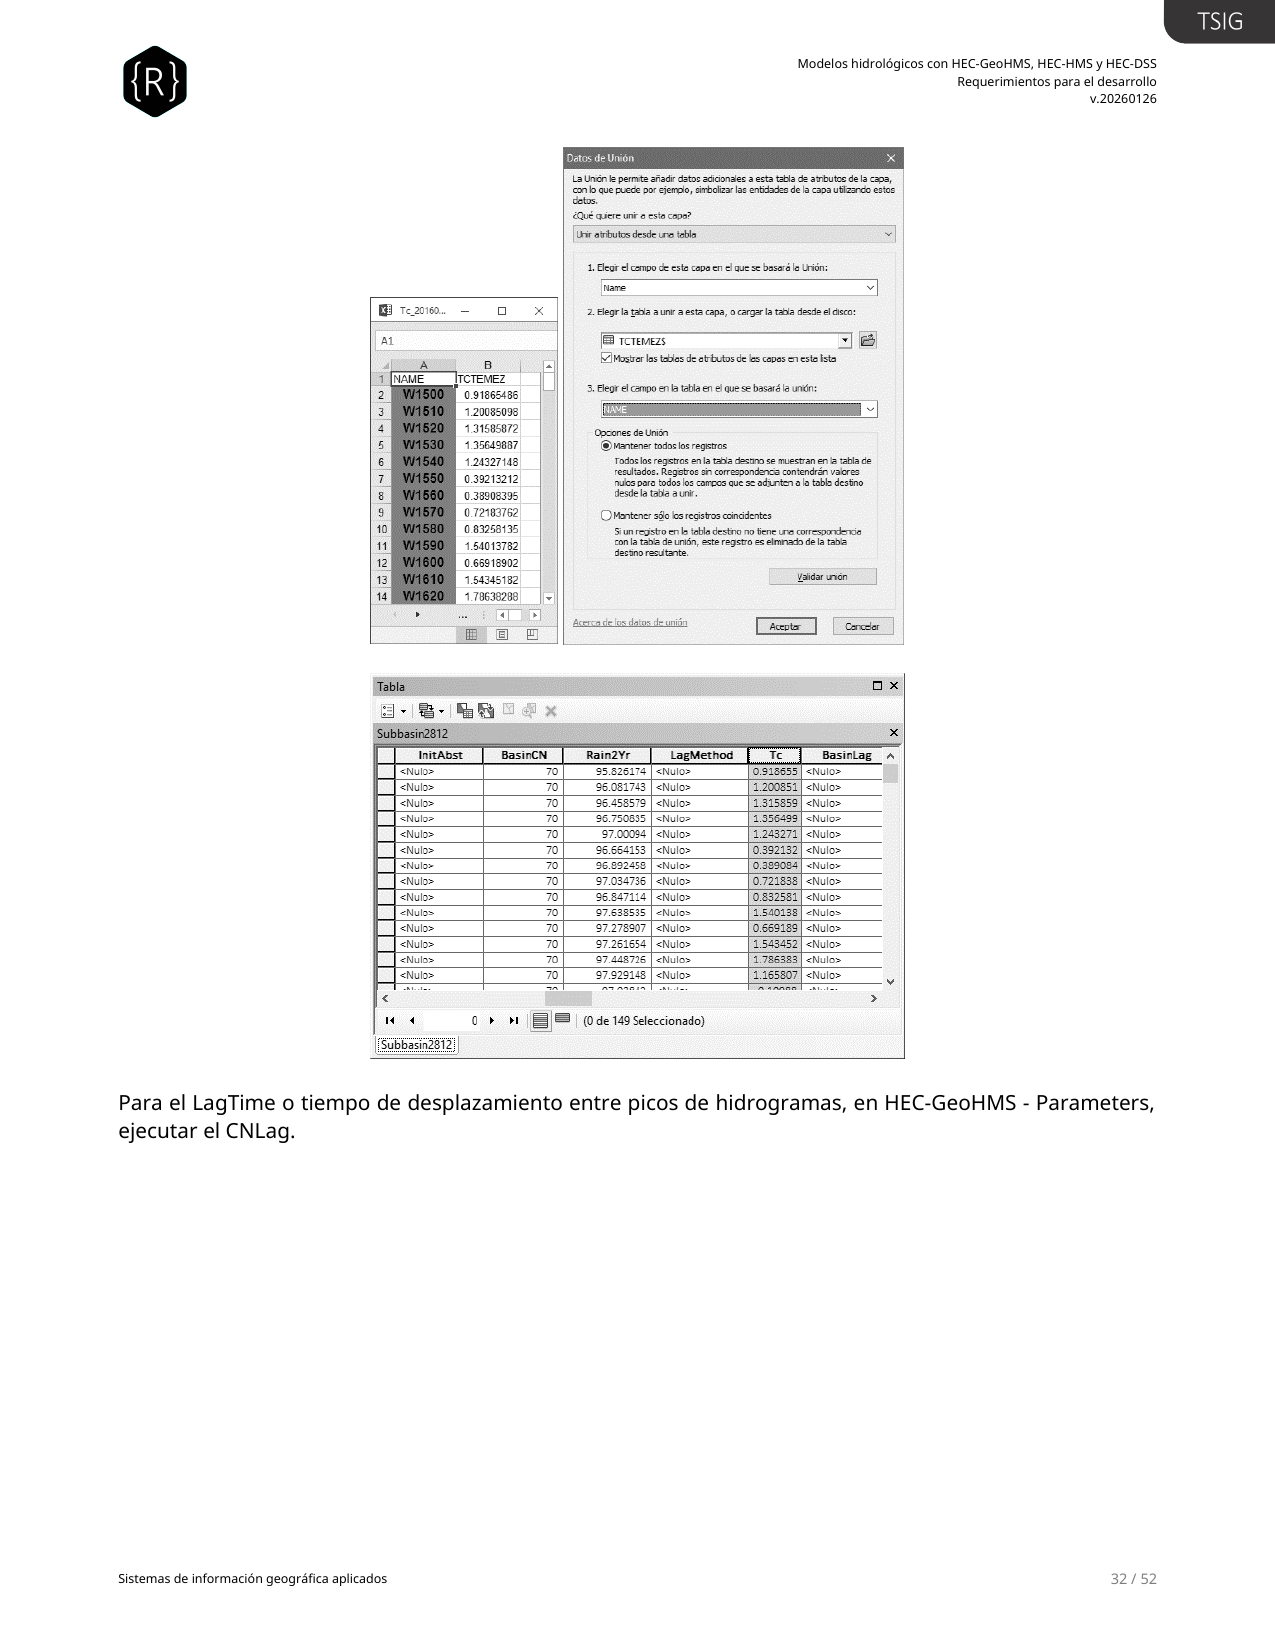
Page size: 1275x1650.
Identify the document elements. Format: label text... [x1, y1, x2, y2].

picture [370, 673, 905, 1059]
picture [563, 147, 904, 645]
picture [118, 44, 192, 119]
text Para el LagTime o tiempo de desplazamiento entre picos de hidrogramas, en HEC-GeoHMS - Parameters, ejecutar el CNLag. [118, 1088, 1157, 1144]
picture [1163, 0, 1275, 44]
picture [370, 297, 558, 644]
